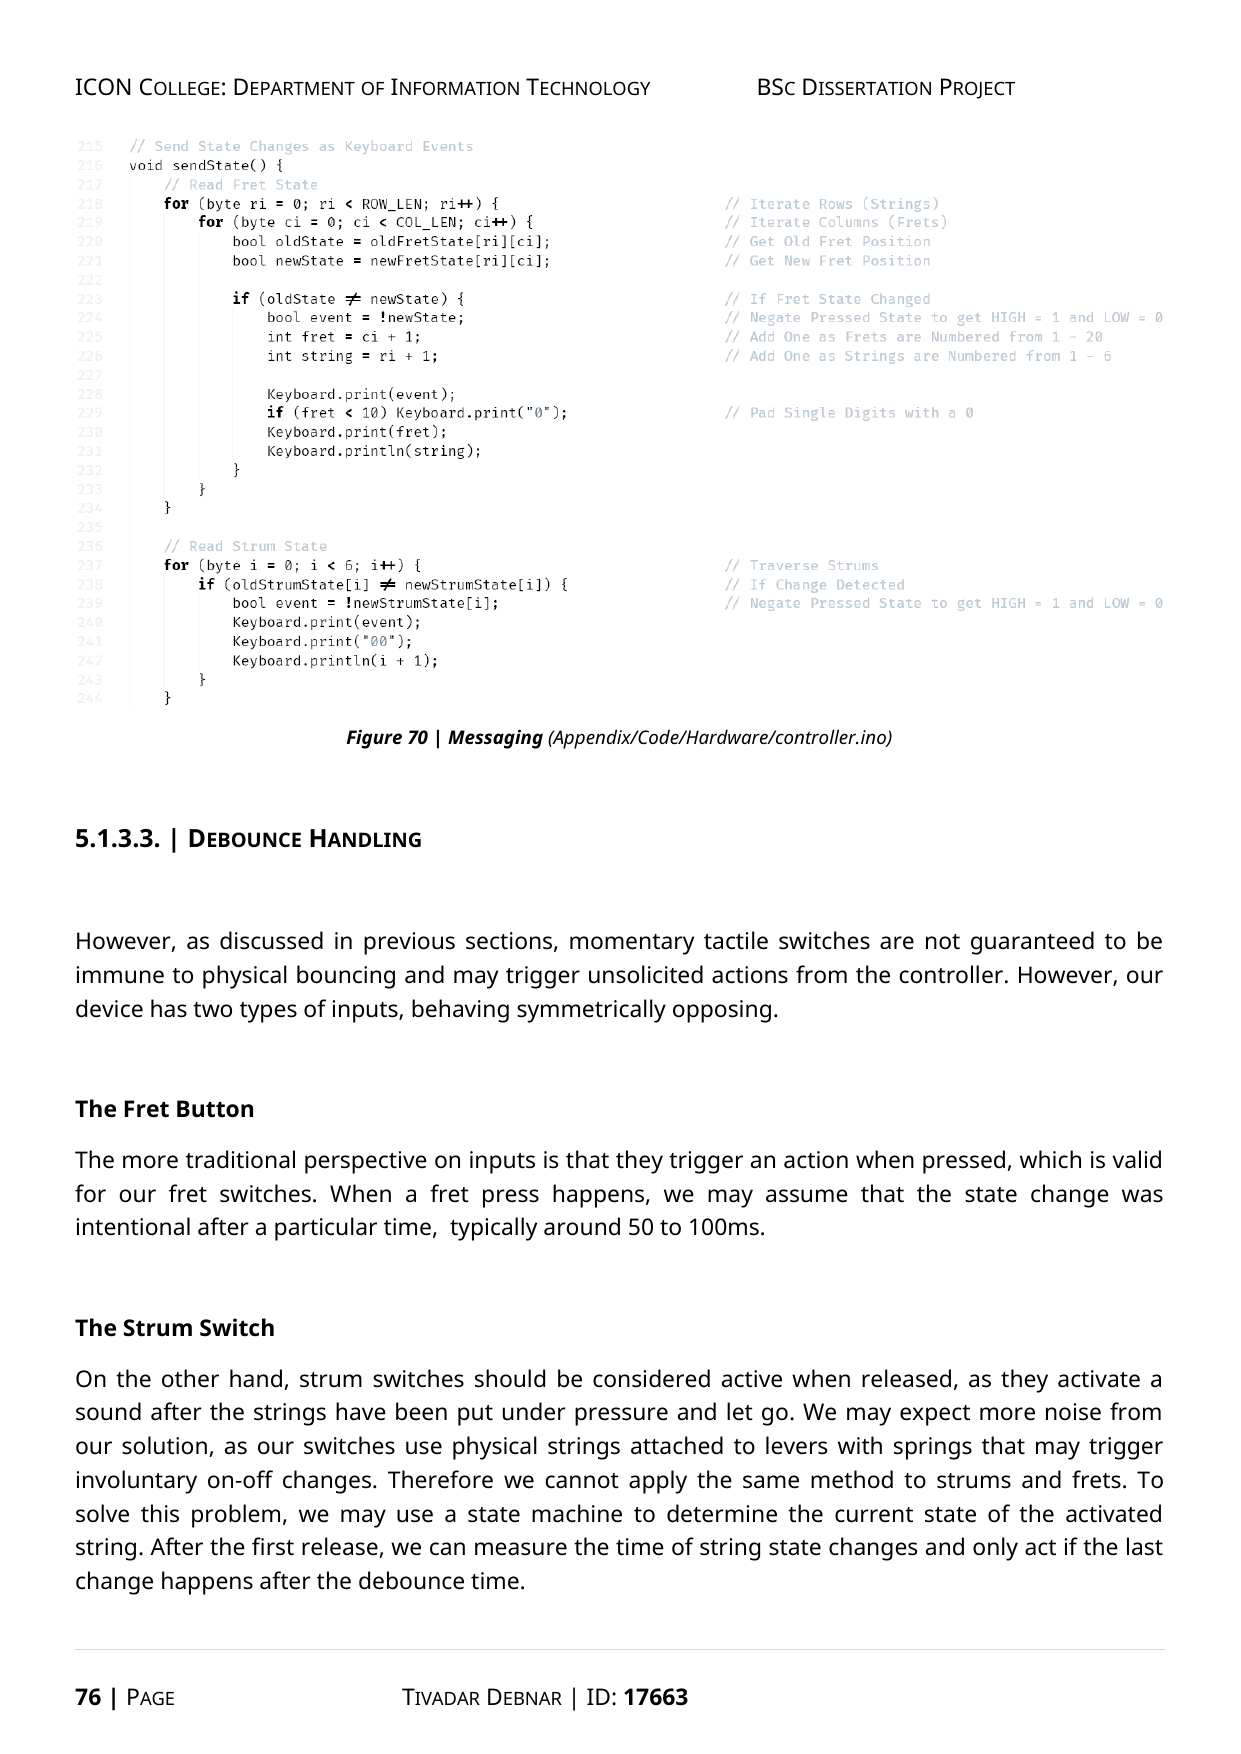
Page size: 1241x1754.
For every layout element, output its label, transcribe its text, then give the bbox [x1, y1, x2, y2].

subtitle 5.1.3.3. | Debounce Handling [75, 821, 1165, 855]
text The more traditional perspective on inputs is that they trigger an action when pressed, which is valid for our fret switches. When a fret press happens, we may assume that the state change was intentional after a particular time, typically around 50 to 100ms. [75, 1144, 1165, 1242]
text The Strum Switch [75, 1312, 1165, 1343]
picture [75, 139, 1166, 706]
text The Fret Button [75, 1093, 1165, 1124]
text On the other hand, strum switches should be considered active when released, as they activate a sound after the strings have been put under pressure and let go. We may expect more noise from our solution, as our switches use physical strings attached to levers with springs that may trigger involuntary on-off changes. Therefore we cannot apply the same method to strums and frets. To solve this problem, we may use a state machine to determine the current state of the activated string. After the first release, we can measure the time of string state changes and only act if the last change happens after the debounce time. [75, 1362, 1165, 1596]
text However, as discussed in previous sections, momentary tactile switches are not guaranteed to be immune to physical bouncing and may trigger unsolicited actions from the controller. However, our device has two types of inputs, behaving symmetrically opposing. [75, 925, 1165, 1024]
